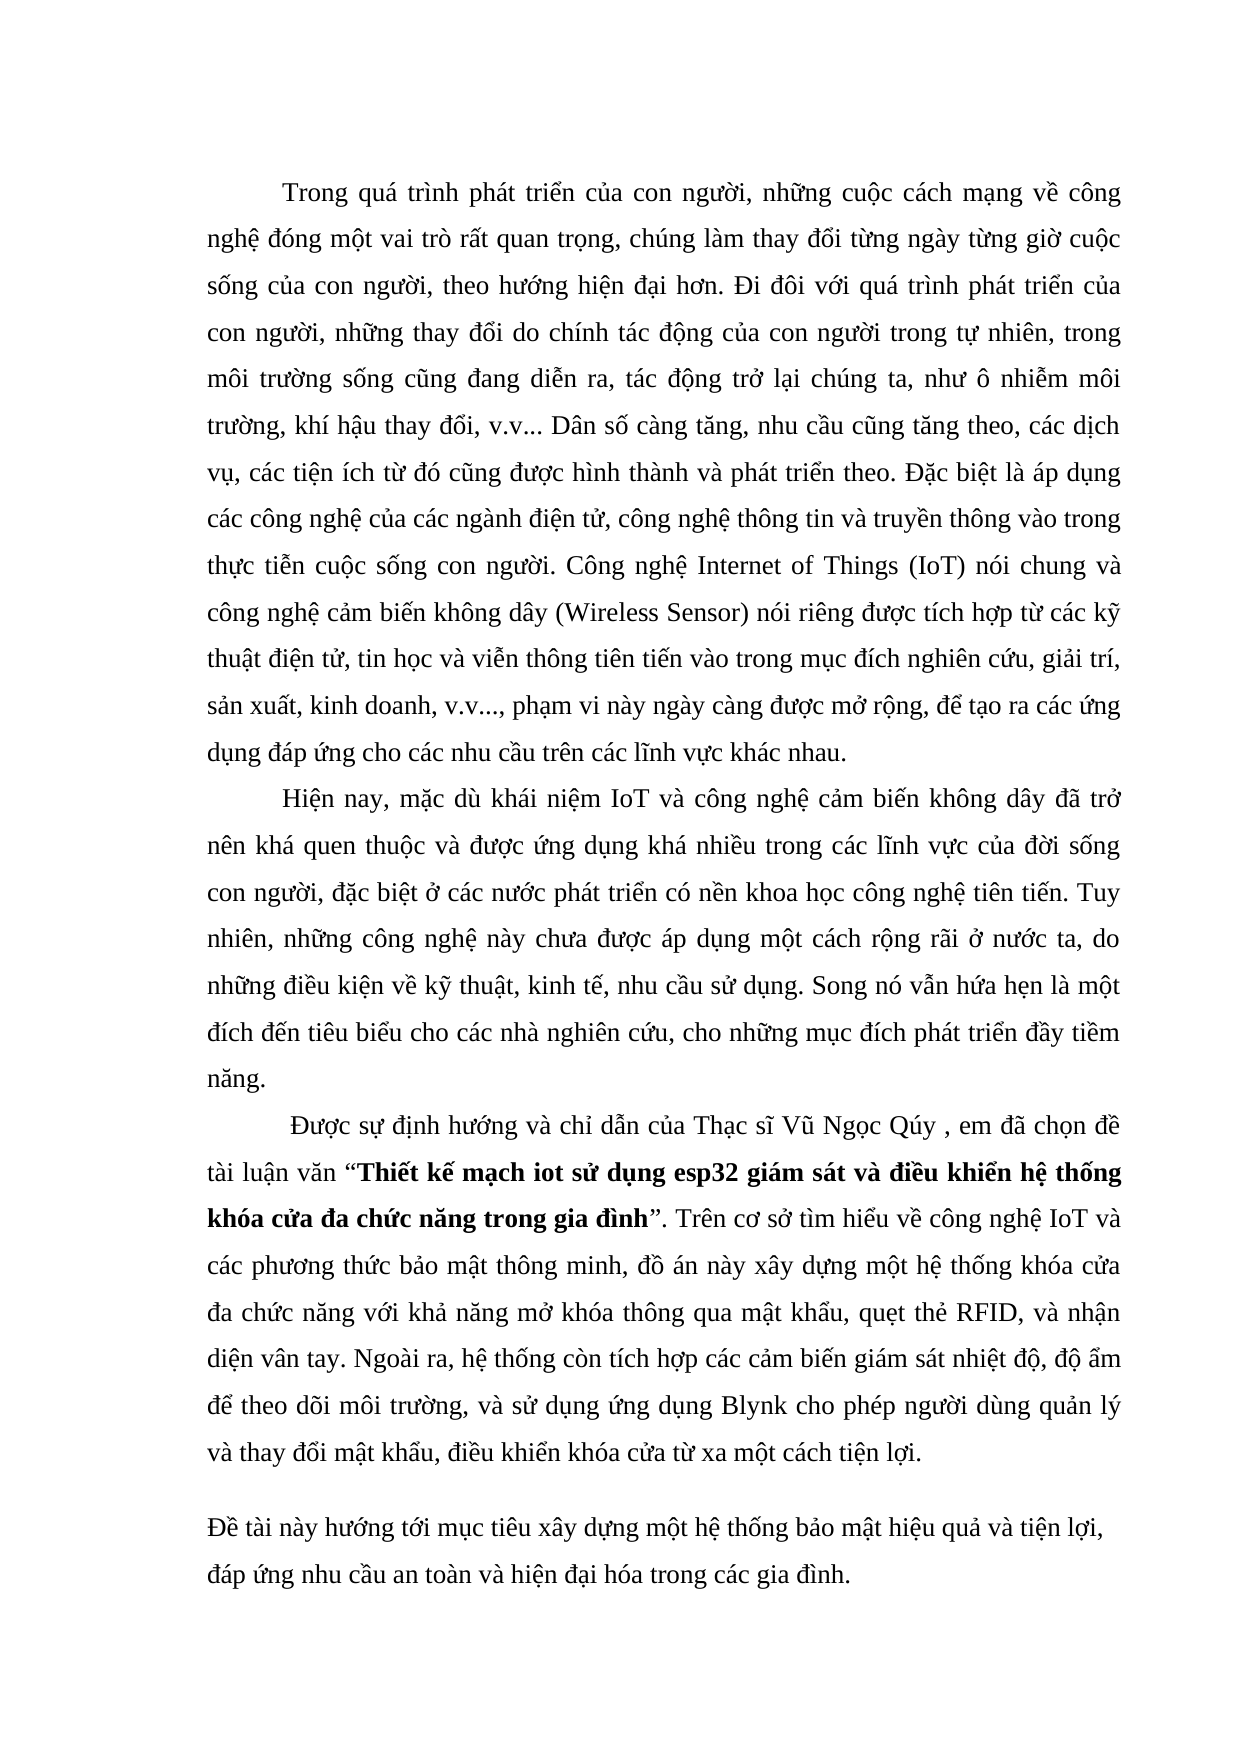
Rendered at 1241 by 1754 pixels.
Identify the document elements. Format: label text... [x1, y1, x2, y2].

text Được sự định hướng và chỉ dẫn của Thạc sĩ Vũ Ngọc Qúy , em đã chọn đề tài luận văn “Thiết kế mạch iot sử dụng esp32 giám sát và điều khiển hệ thống khóa cửa đa chức năng trong gia đình”. Trên cơ sở tìm hiểu về công nghệ IoT và các phương thức bảo mật thông minh, đồ án này xây dựng một hệ thống khóa cửa đa chức năng với khả năng mở khóa thông qua mật khẩu, quẹt thẻ RFID, và nhận diện vân tay. Ngoài ra, hệ thống còn tích hợp các cảm biến giám sát nhiệt độ, độ ẩm để theo dõi môi trường, và sử dụng ứng dụng Blynk cho phép người dùng quản lý và thay đổi mật khẩu, điều khiển khóa cửa từ xa một cách tiện lợi. [207, 1109, 1122, 1467]
text Hiện nay, mặc dù khái niệm IoT và công nghệ cảm biến không dây đã trở nên khá quen thuộc và được ứng dụng khá nhiều trong các lĩnh vực của đời sống con người, đặc biệt ở các nước phát triển có nền khoa học công nghệ tiên tiến. Tuy nhiên, những công nghệ này chưa được áp dụng một cách rộng rãi ở nước ta, do những điều kiện về kỹ thuật, kinh tế, nhu cầu sử dụng. Song nó vẫn hứa hẹn là một đích đến tiêu biểu cho các nhà nghiên cứu, cho những mục đích phát triển đầy tiềm năng. [207, 782, 1122, 1093]
text Trong quá trình phát triển của con người, những cuộc cách mạng về công nghệ đóng một vai trò rất quan trọng, chúng làm thay đổi từng ngày từng giờ cuộc sống của con người, theo hướng hiện đại hơn. Đi đôi với quá trình phát triển của con người, những thay đổi do chính tác động của con người trong tự nhiên, trong môi trường sống cũng đang diễn ra, tác động trở lại chúng ta, như ô nhiễm môi trường, khí hậu thay đổi, v.v... Dân số càng tăng, nhu cầu cũng tăng theo, các dịch vụ, các tiện ích từ đó cũng được hình thành và phát triển theo. Đặc biệt là áp dụng các công nghệ của các ngành điện tử, công nghệ thông tin và truyền thông vào trong thực tiễn cuộc sống con người. Công nghệ Internet of Things (IoT) nói chung và công nghệ cảm biến không dây (Wireless Sensor) nói riêng được tích hợp từ các kỹ thuật điện tử, tin học và viễn thông tiên tiến vào trong mục đích nghiên cứu, giải trí, sản xuất, kinh doanh, v.v..., phạm vi này ngày càng được mở rộng, để tạo ra các ứng dụng đáp ứng cho các nhu cầu trên các lĩnh vực khác nhau. [207, 176, 1122, 767]
text Đề tài này hướng tới mục tiêu xây dựng một hệ thống bảo mật hiệu quả và tiện lợi, đáp ứng nhu cầu an toàn và hiện đại hóa trong các gia đình. [207, 1511, 1122, 1589]
